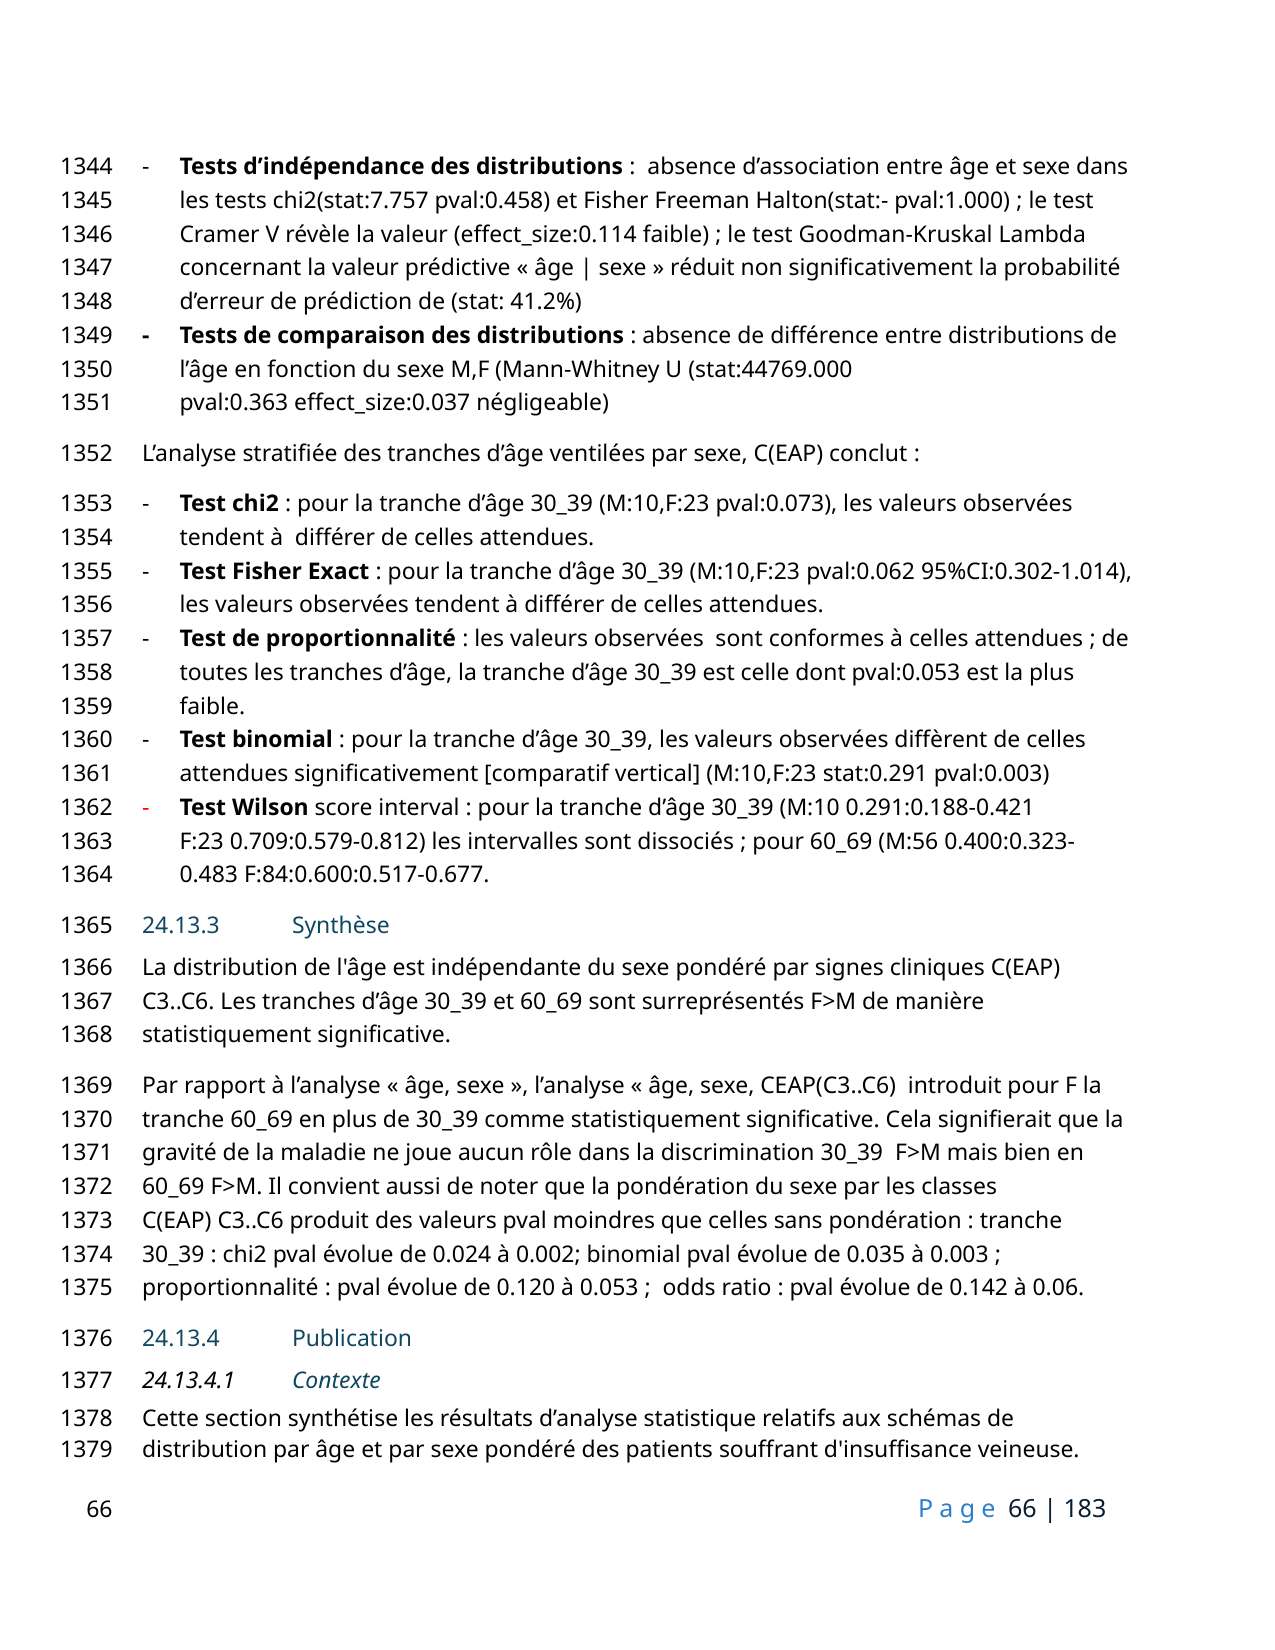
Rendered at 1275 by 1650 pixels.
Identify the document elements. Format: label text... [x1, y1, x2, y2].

subtitle Synthèse [142, 909, 1133, 940]
list Test de proportionnalité : les valeurs observées sont conformes à celles attendues ; de toutes les tranches d’âge, la tranche d’âge 30_39 est celle dont pval:0.053 est la plus faible. [142, 622, 1133, 721]
subtitle Publication [142, 1322, 1133, 1353]
list Tests d’indépendance des distributions : absence d’association entre âge et sexe dans les tests chi2(stat:7.757 pval:0.458) et Fisher Freeman Halton(stat:- pval:1.000) ; le test Cramer V révèle la valeur (effect_size:0.114 faible) ; le test Goodman-Kruskal Lambda concernant la valeur prédictive « âge | sexe » réduit non significativement la probabilité d’erreur de prédiction de (stat: 41.2%) [142, 150, 1133, 316]
text La distribution de l'âge est indépendante du sexe pondéré par signes cliniques C(EAP) C3..C6. Les tranches d’âge 30_39 et 60_69 sont surreprésentés F>M de manière statistiquement significative. [142, 951, 1133, 1049]
list Test binomial : pour la tranche d’âge 30_39, les valeurs observées diffèrent de celles attendues significativement [comparatif vertical] (M:10,F:23 stat:0.291 pval:0.003) [142, 723, 1133, 788]
subtitle Contexte [142, 1364, 1133, 1395]
list Test chi2 : pour la tranche d’âge 30_39 (M:10,F:23 pval:0.073), les valeurs observées tendent à différer de celles attendues. [142, 487, 1133, 552]
text L’analyse stratifiée des tranches d’âge ventilées par sexe, C(EAP) conclut : [142, 437, 1133, 468]
list Tests de comparaison des distributions : absence de différence entre distributions de l’âge en fonction du sexe M,F (Mann-Whitney U (stat:44769.000 pval:0.363 effect_size:0.037 négligeable) [142, 319, 1133, 417]
list Test Wilson score interval : pour la tranche d’âge 30_39 (M:10 0.291:0.188-0.421 F:23 0.709:0.579-0.812) les intervalles sont dissociés ; pour 60_69 (M:56 0.400:0.323-0.483 F:84:0.600:0.517-0.677. [142, 791, 1133, 889]
list Test Fisher Exact : pour la tranche d’âge 30_39 (M:10,F:23 pval:0.062 95%CI:0.302-1.014), les valeurs observées tendent à différer de celles attendues. [142, 554, 1133, 619]
text Par rapport à l’analyse « âge, sexe », l’analyse « âge, sexe, CEAP(C3..C6) introduit pour F la tranche 60_69 en plus de 30_39 comme statistiquement significative. Cela signifierait que la gravité de la maladie ne joue aucun rôle dans la discrimination 30_39 F>M mais bien en 60_69 F>M. Il convient aussi de noter que la pondération du sexe par les classes C(EAP) C3..C6 produit des valeurs pval moindres que celles sans pondération : tranche 30_39 : chi2 pval évolue de 0.024 à 0.002; binomial pval évolue de 0.035 à 0.003 ; proportionnalité : pval évolue de 0.120 à 0.053 ; odds ratio : pval évolue de 0.142 à 0.06. [142, 1069, 1133, 1302]
text Cette section synthétise les résultats d’analyse statistique relatifs aux schémas de distribution par âge et par sexe pondéré des patients souffrant d'insuffisance veineuse. [142, 1402, 1133, 1464]
